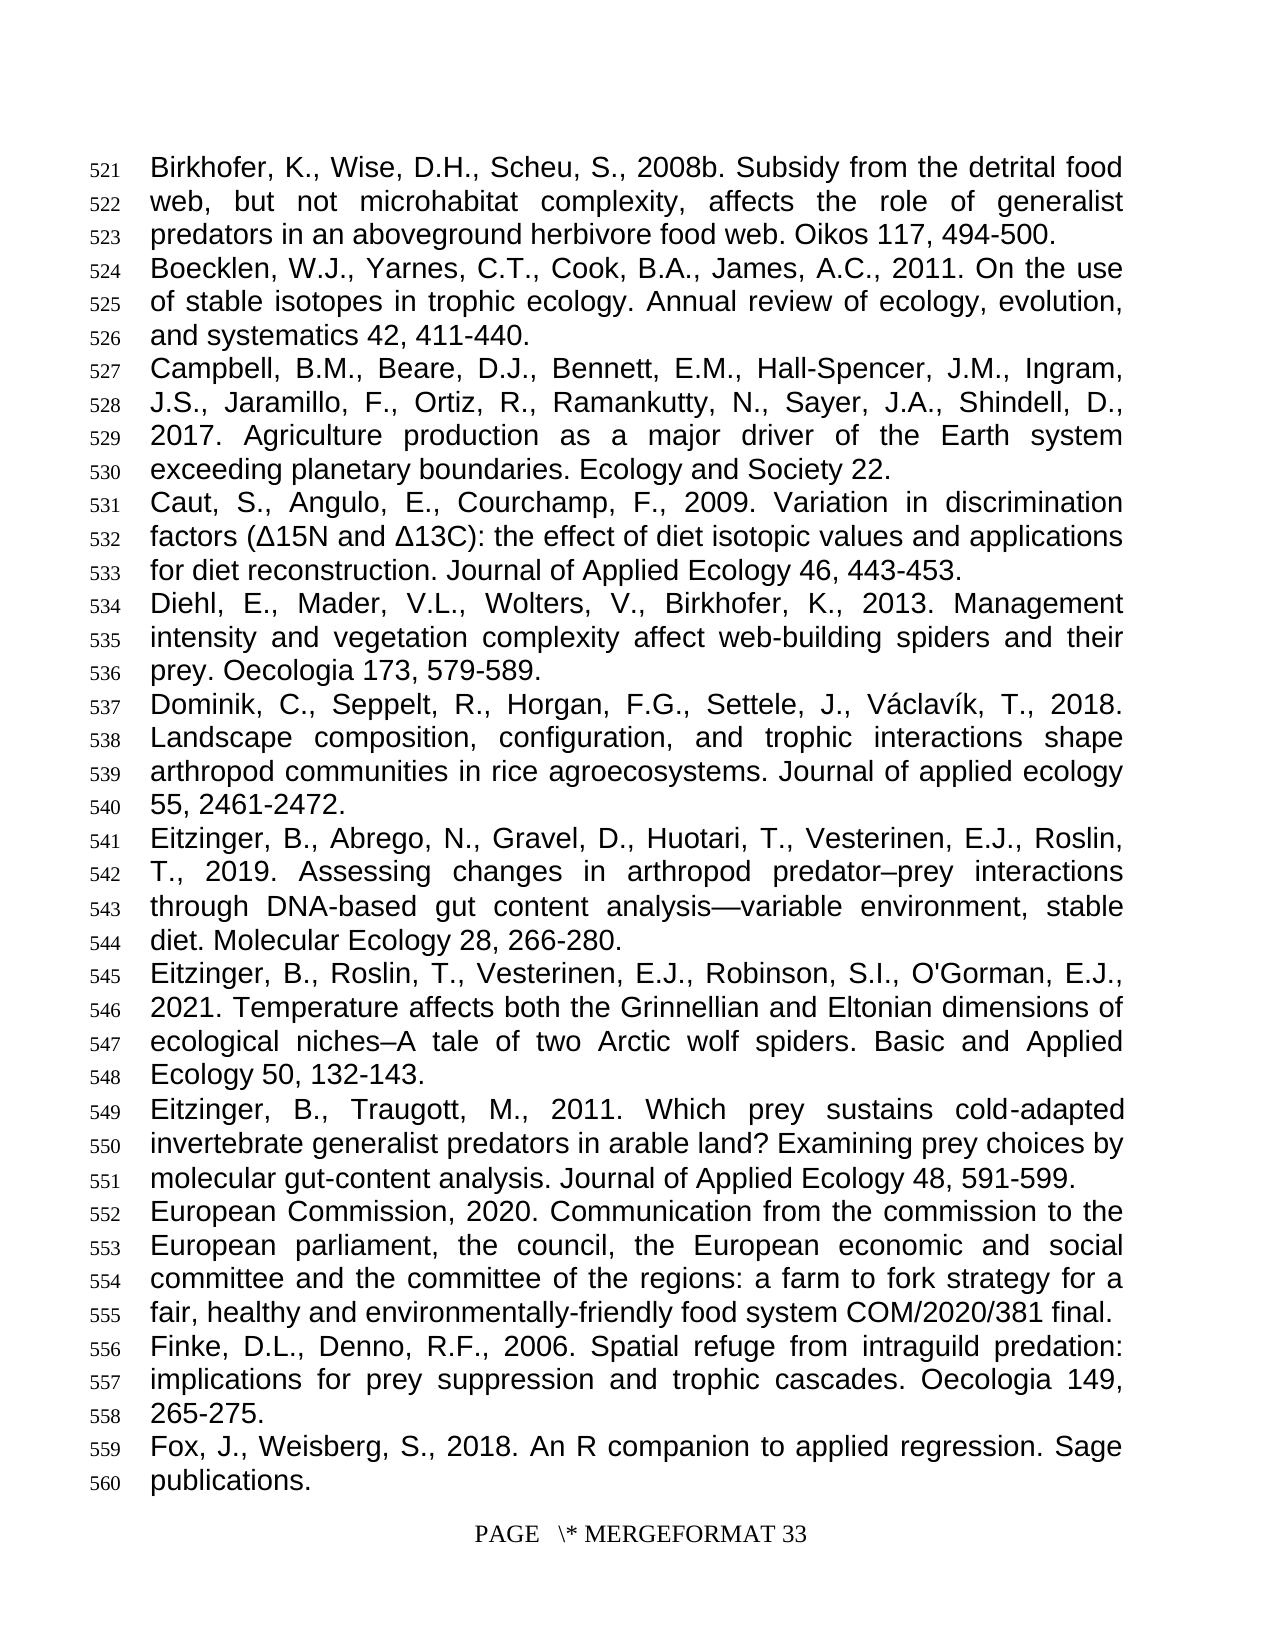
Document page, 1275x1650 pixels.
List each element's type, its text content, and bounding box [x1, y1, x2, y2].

text Campbell, B.M., Beare, D.J., Bennett, E.M., Hall-Spencer, J.M., Ingram, J.S., Jaramillo, F., Ortiz, R., Ramankutty, N., Sayer, J.A., Shindell, D., 2017. Agriculture production as a major driver of the Earth system exceeding planetary boundaries. Ecology and Society 22. [150, 351, 1125, 485]
text Eitzinger, B., Roslin, T., Vesterinen, E.J., Robinson, S.I., O'Gorman, E.J., 2021. Temperature affects both the Grinnellian and Eltonian dimensions of ecological niches–A tale of two Arctic wolf spiders. Basic and Applied Ecology 50, 132-143. [150, 957, 1125, 1091]
text Finke, D.L., Denno, R.F., 2006. Spatial refuge from intraguild predation: implications for prey suppression and trophic cascades. Oecologia 149, 265-275. [150, 1329, 1125, 1429]
text Boecklen, W.J., Yarnes, C.T., Cook, B.A., James, A.C., 2011. On the use of stable isotopes in trophic ecology. Annual review of ecology, evolution, and systematics 42, 411-440. [150, 251, 1125, 351]
text Diehl, E., Mader, V.L., Wolters, V., Birkhofer, K., 2013. Management intensity and vegetation complexity affect web-building spiders and their prey. Oecologia 173, 579-589. [150, 586, 1125, 687]
text Birkhofer, K., Wise, D.H., Scheu, S., 2008b. Subsidy from the detrital food web, but not microhabitat complexity, affects the role of generalist predators in an aboveground herbivore food web. Oikos 117, 494-500. [150, 150, 1125, 251]
text European Commission, 2020. Communication from the commission to the European parliament, the council, the European economic and social committee and the committee of the regions: a farm to fork strategy for a fair, healthy and environmentally-friendly food system COM/2020/381 final. [150, 1194, 1125, 1329]
text Eitzinger, B., Abrego, N., Gravel, D., Huotari, T., Vesterinen, E.J., Roslin, T., 2019. Assessing changes in arthropod predator–prey interactions through DNA‐based gut content analysis—variable environment, stable diet. Molecular Ecology 28, 266-280. [150, 821, 1125, 957]
text Dominik, C., Seppelt, R., Horgan, F.G., Settele, J., Václavík, T., 2018. Landscape composition, configuration, and trophic interactions shape arthropod communities in rice agroecosystems. Journal of applied ecology 55, 2461-2472. [150, 687, 1125, 821]
text Eitzinger, B., Traugott, M., 2011. Which prey sustains cold‐adapted invertebrate generalist predators in arable land? Examining prey choices by molecular gut‐content analysis. Journal of Applied Ecology 48, 591-599. [150, 1091, 1125, 1194]
text Caut, S., Angulo, E., Courchamp, F., 2009. Variation in discrimination factors (Δ15N and Δ13C): the effect of diet isotopic values and applications for diet reconstruction. Journal of Applied Ecology 46, 443-453. [150, 485, 1125, 586]
text Fox, J., Weisberg, S., 2018. An R companion to applied regression. Sage publications. [150, 1429, 1125, 1496]
